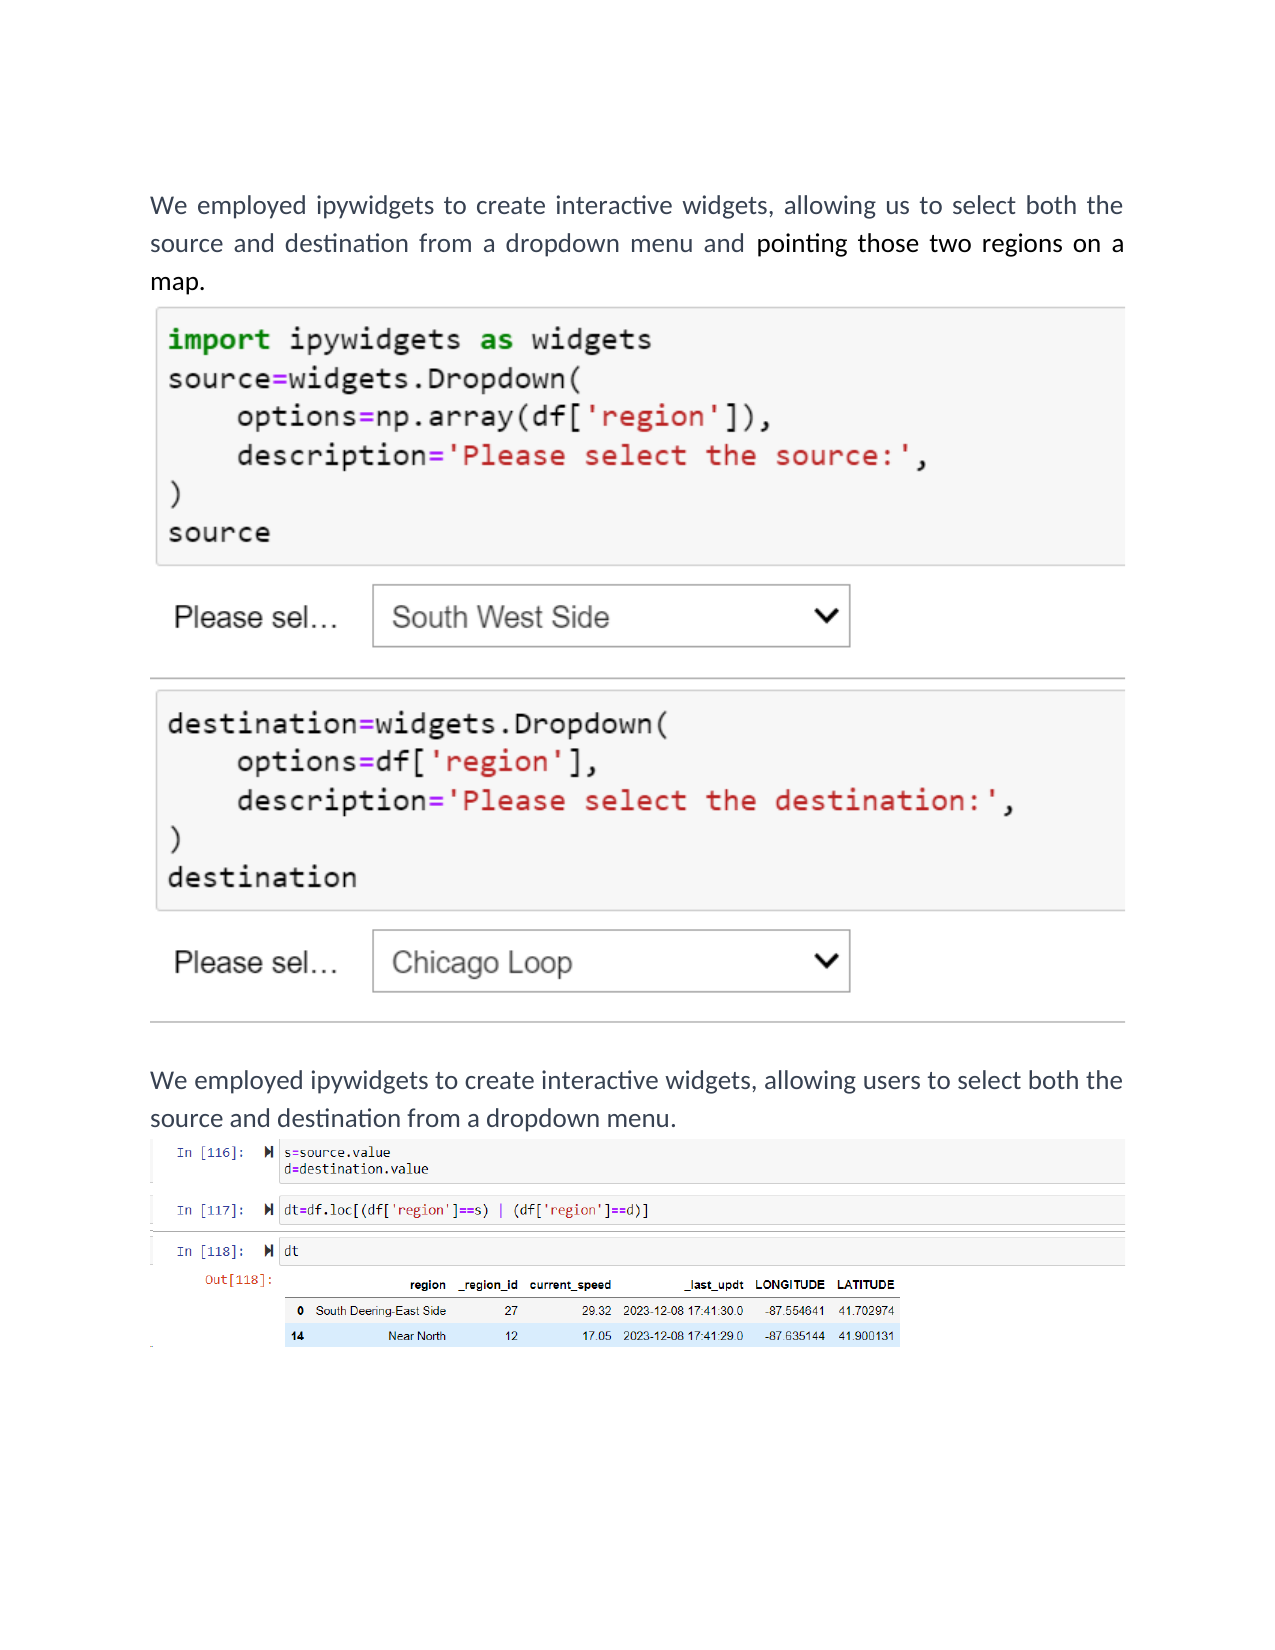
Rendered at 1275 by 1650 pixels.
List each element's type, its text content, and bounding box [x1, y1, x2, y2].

picture [150, 1139, 1125, 1347]
text We employed ipywidgets to create interactive widgets, allowing us to select both the source and destination from a dropdown menu and pointing those two regions on a map. [150, 188, 1125, 297]
text We employed ipywidgets to create interactive widgets, allowing users to select both the source and destination from a dropdown menu. [150, 1030, 1125, 1134]
picture [150, 301, 1125, 1026]
